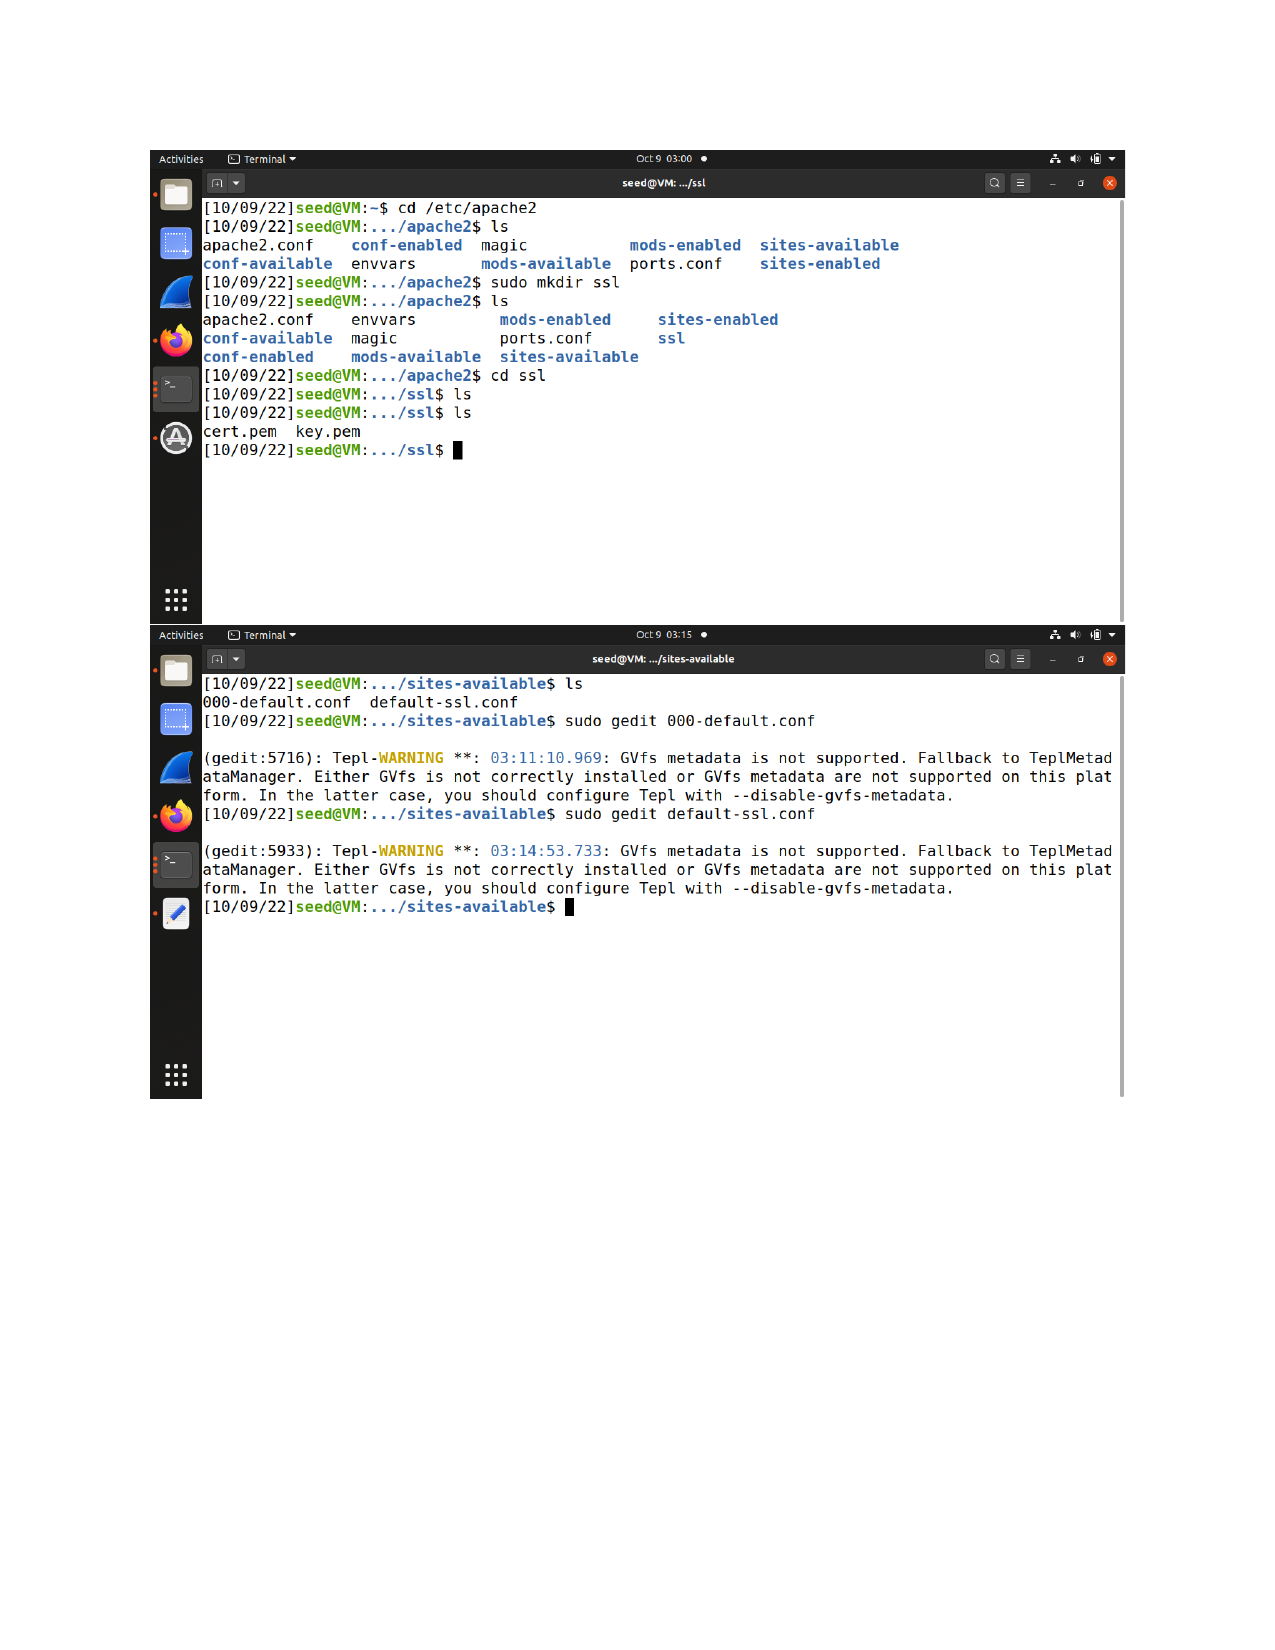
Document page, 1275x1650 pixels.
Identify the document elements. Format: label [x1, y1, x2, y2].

picture [150, 625, 1125, 1099]
picture [150, 150, 1125, 624]
